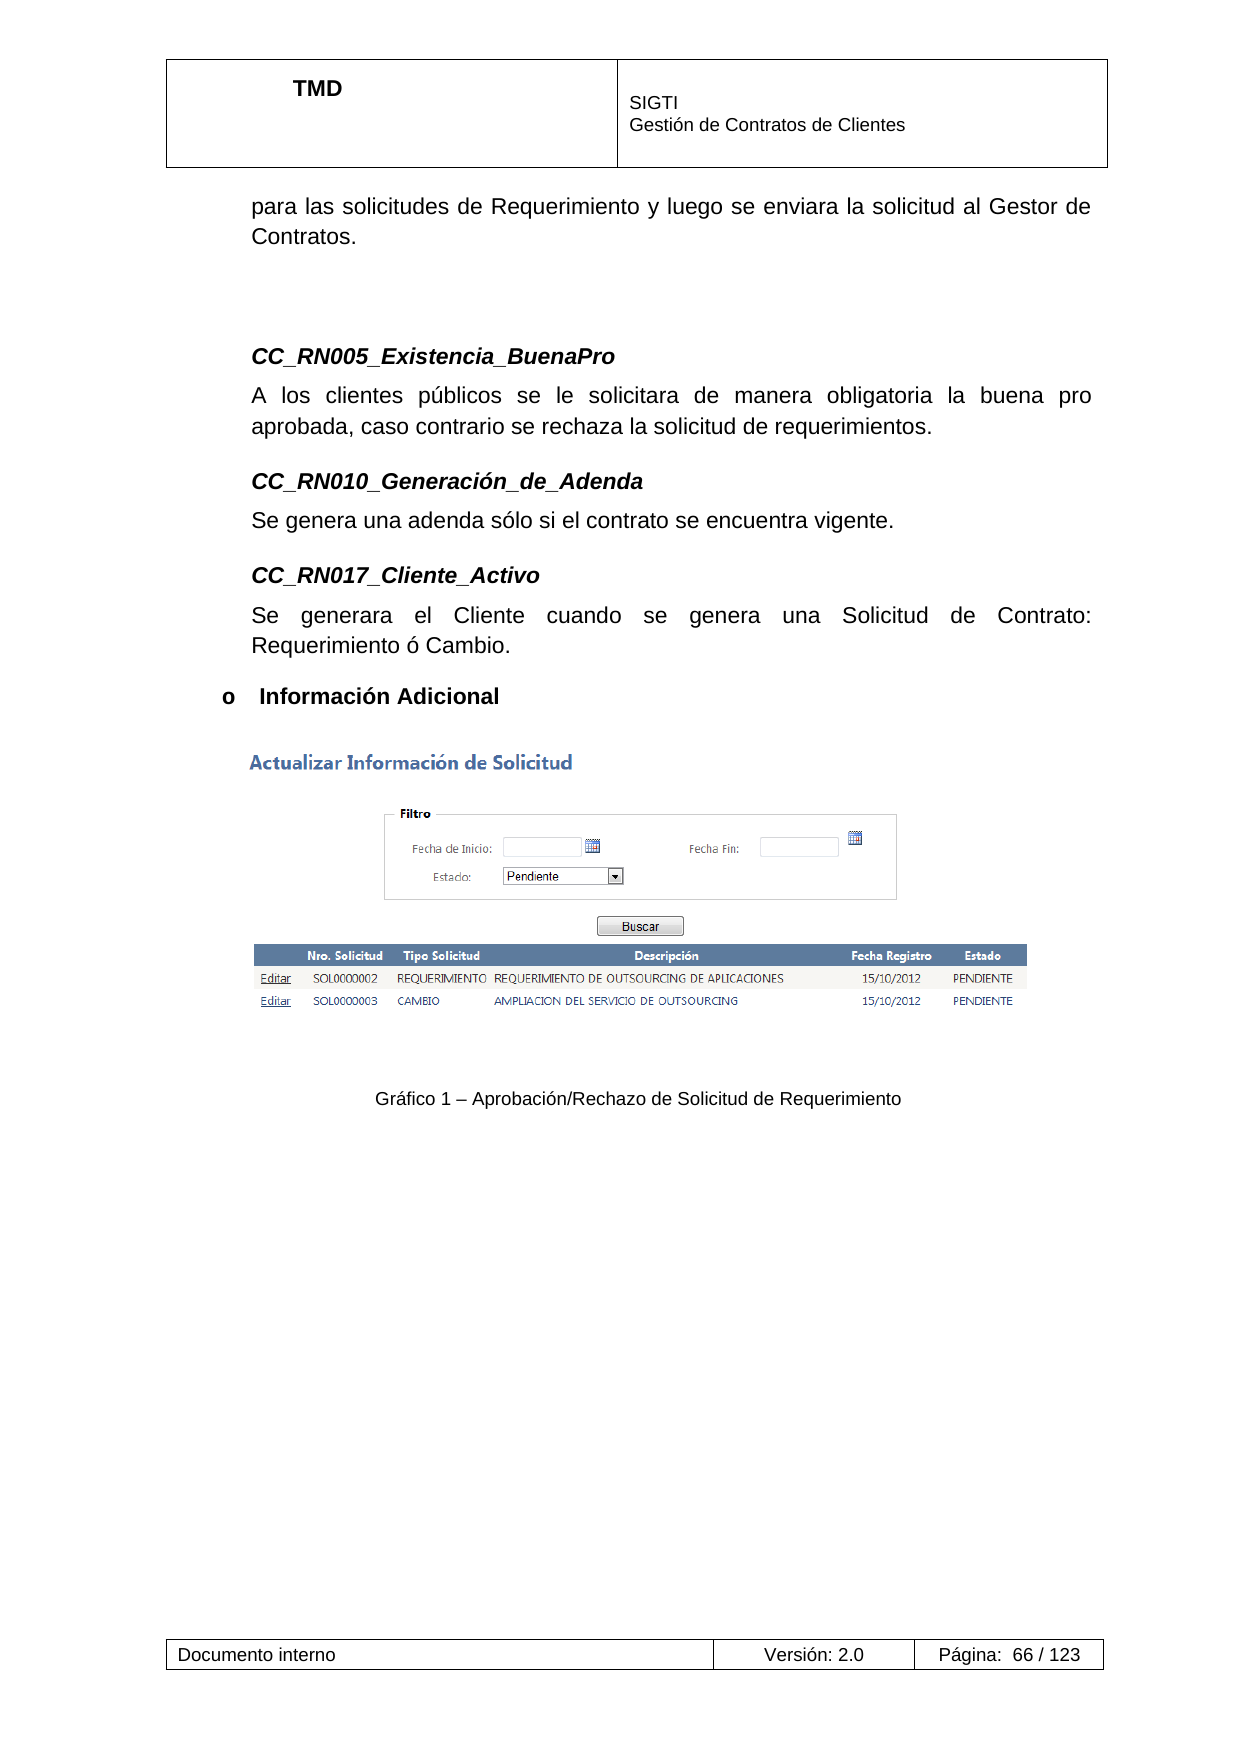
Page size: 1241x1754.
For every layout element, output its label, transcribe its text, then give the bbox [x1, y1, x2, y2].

list A los clientes públicos se le solicitara de manera obligatoria la buena pro aprobada, caso contrario se rechaza la solicitud de requerimientos. [251, 382, 1092, 439]
list CC_RN005_Existencia_BuenaPro [251, 343, 1092, 369]
list Gráfico 1 – Aprobación/Rechazo de Solicitud de Requerimiento [184, 1088, 1092, 1109]
list Se genera una adenda sólo si el contrato se encuentra vigente. [251, 507, 1092, 534]
list CC_RN010_Generación_de_Adenda [251, 468, 1092, 494]
list Se generara el Cliente cuando se genera una Solicitud de Contrato: Requerimiento ó Cambio. [251, 602, 1092, 658]
picture [237, 736, 1040, 1084]
list CC_RN017_Cliente_Activo [251, 562, 1092, 589]
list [251, 193, 1092, 249]
list Información Adicional [222, 683, 1092, 712]
